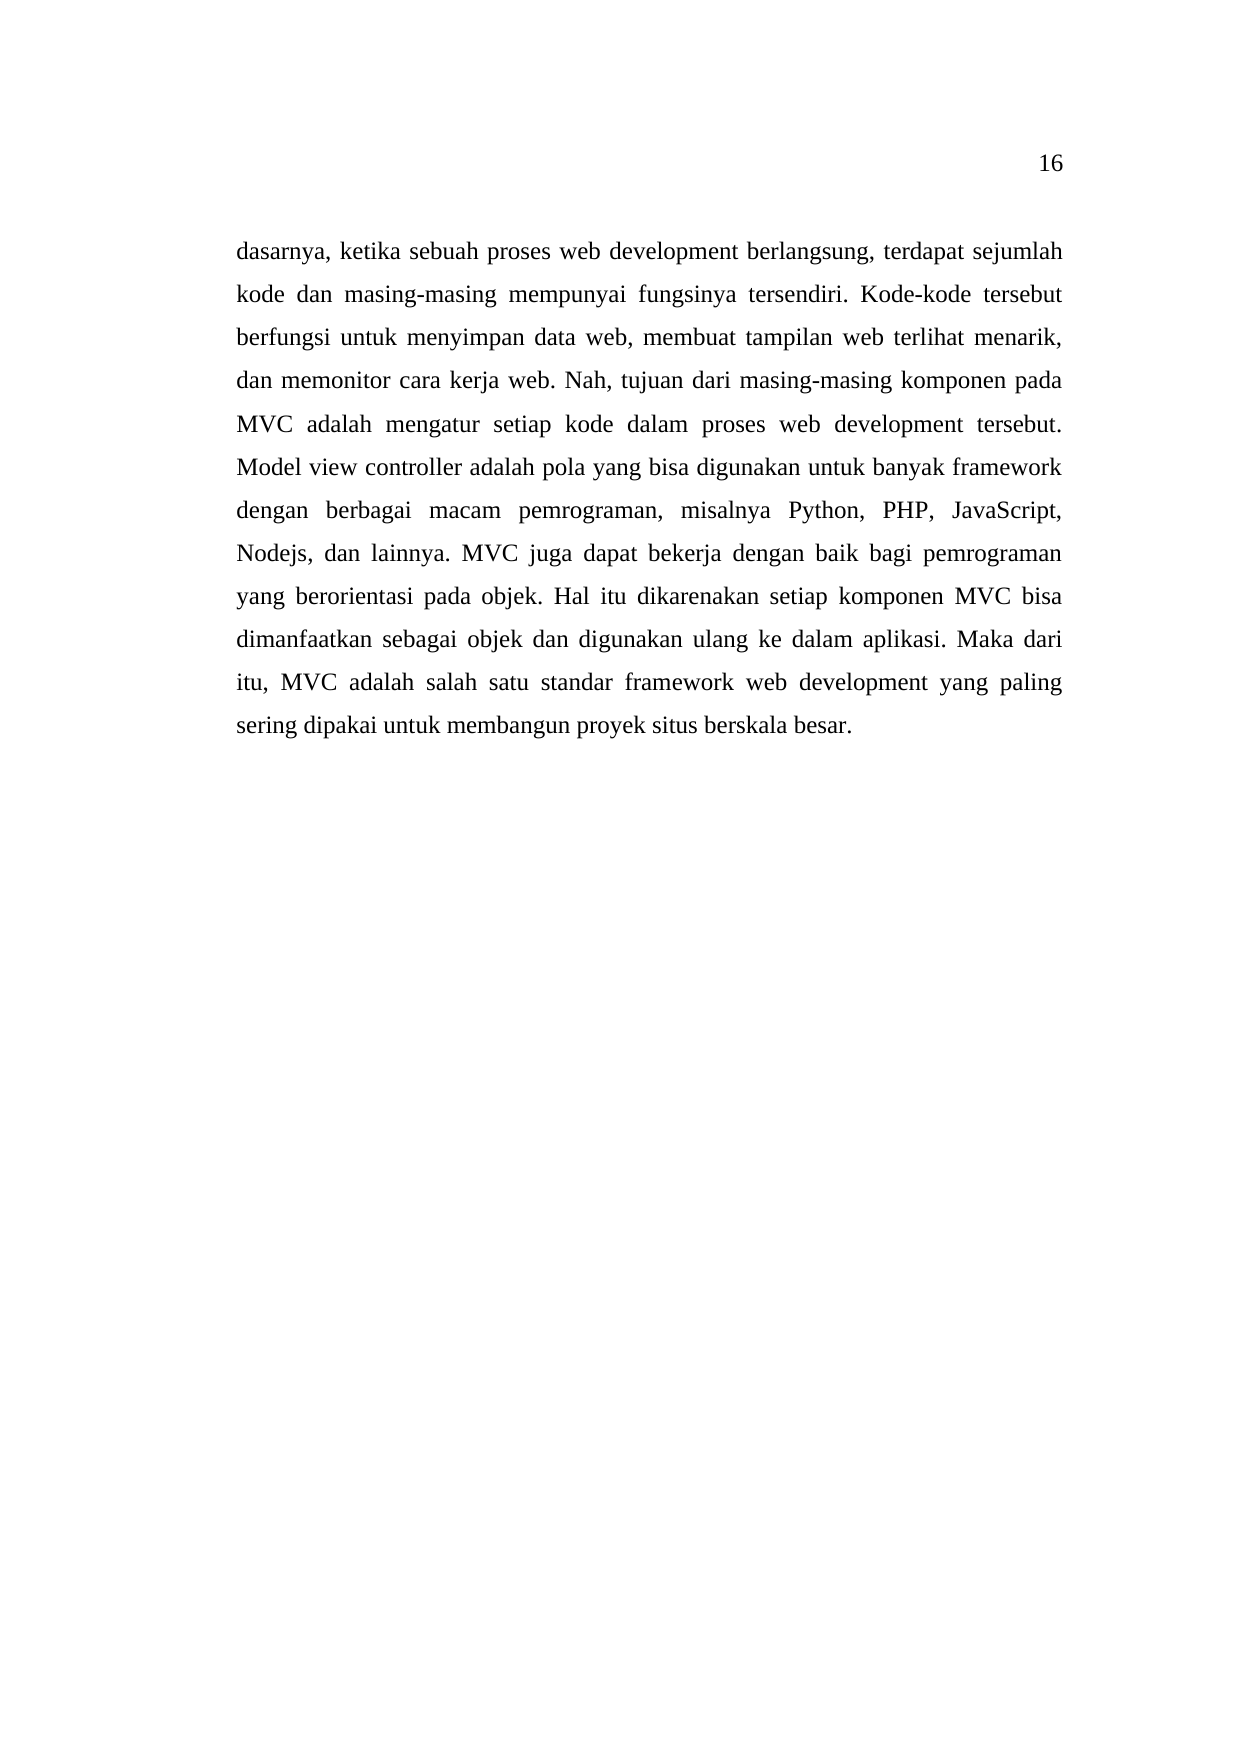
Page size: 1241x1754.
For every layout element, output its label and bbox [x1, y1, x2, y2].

text [236, 236, 1063, 739]
